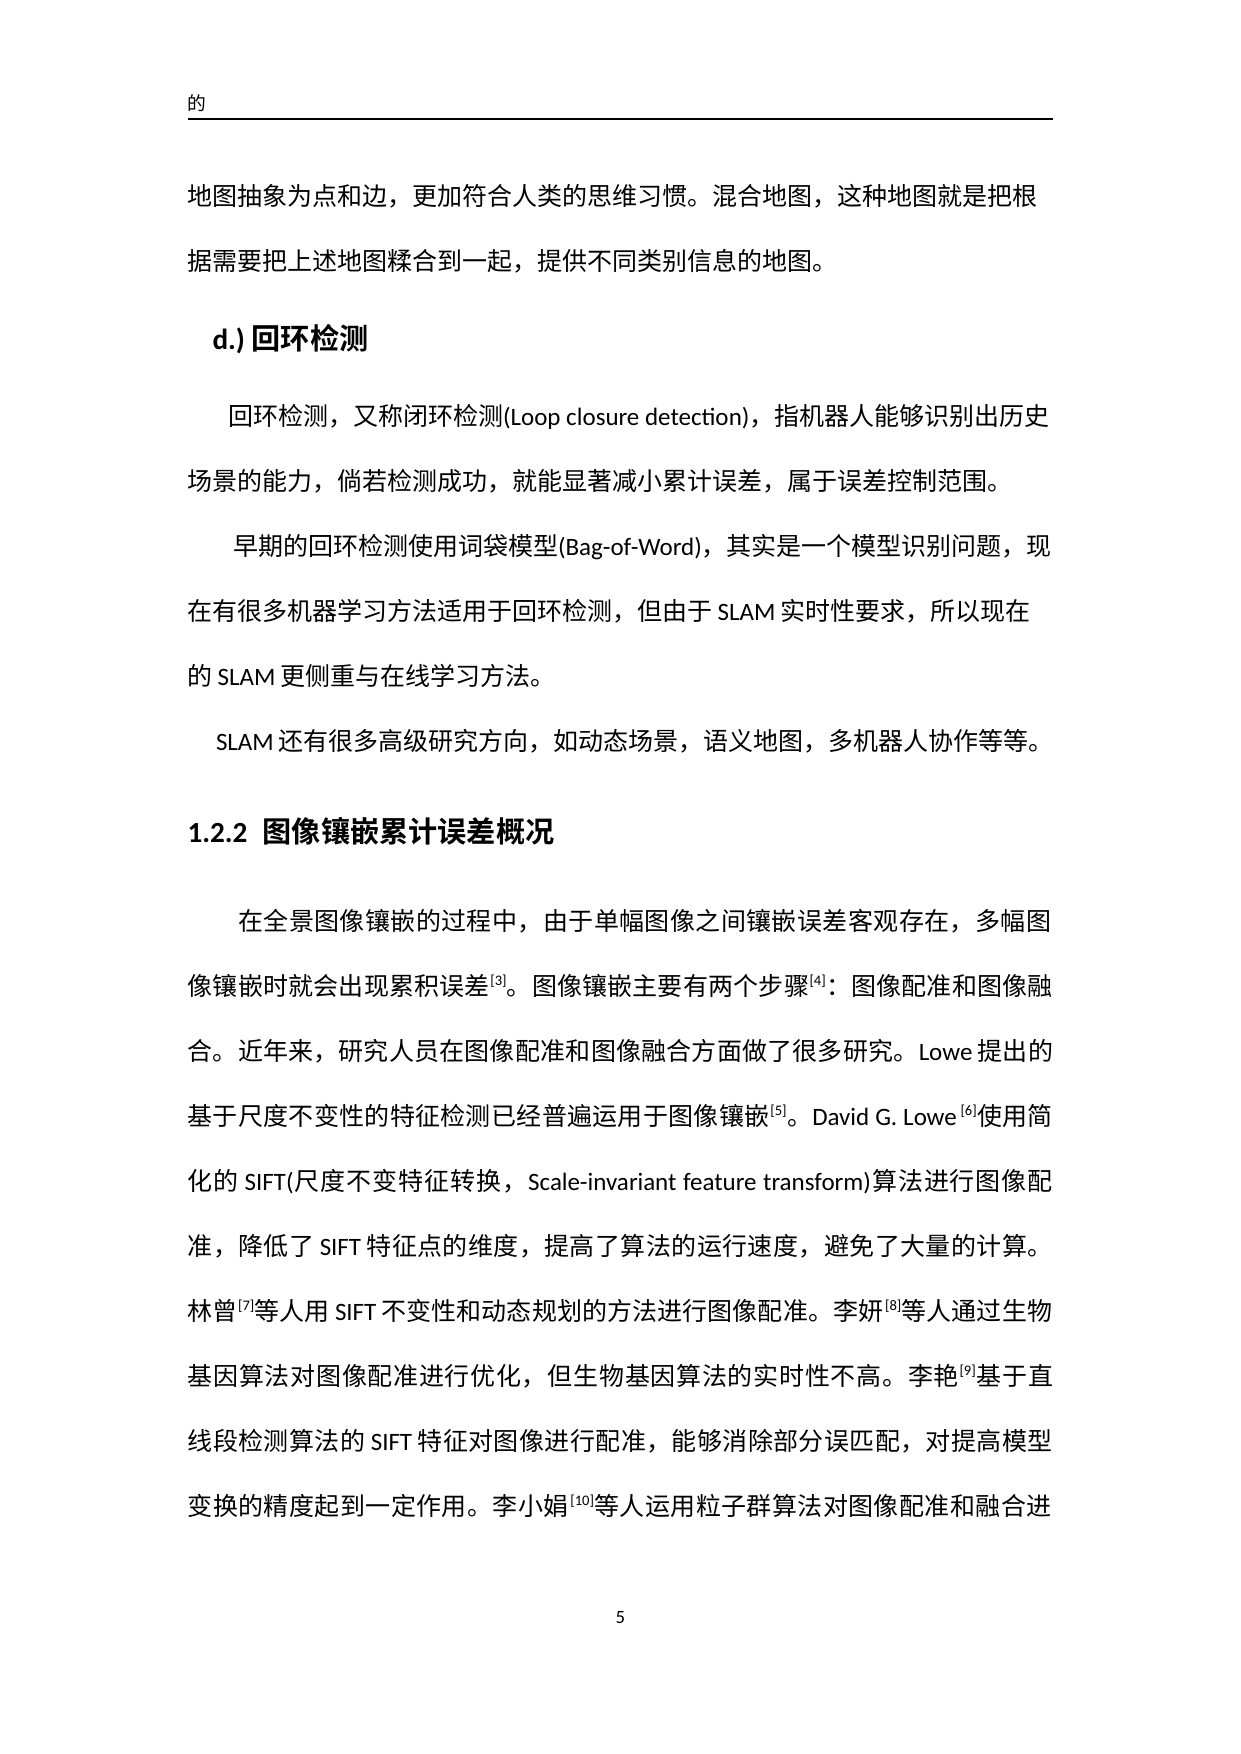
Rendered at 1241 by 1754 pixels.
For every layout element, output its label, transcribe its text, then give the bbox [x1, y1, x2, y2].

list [187, 887, 1053, 1537]
text 早期的回环检测使用词袋模型(Bag-of-Word)，其实是一个模型识别问题，现在有很多机器学习方法适用于回环检测，但由于SLAM实时性要求，所以现在的SLAM更侧重与在线学习方法。 [187, 512, 1053, 707]
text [187, 162, 1053, 292]
text d.) 回环检测 [187, 304, 1053, 369]
text 回环检测，又称闭环检测(Loop closure detection)，指机器人能够识别出历史场景的能力，倘若检测成功，就能显著减小累计误差，属于误差控制范围。 [187, 382, 1053, 512]
text SLAM还有很多高级研究方向，如动态场景，语义地图，多机器人协作等等。 [187, 707, 1053, 772]
list 图像镶嵌累计误差概况 [187, 797, 1053, 862]
